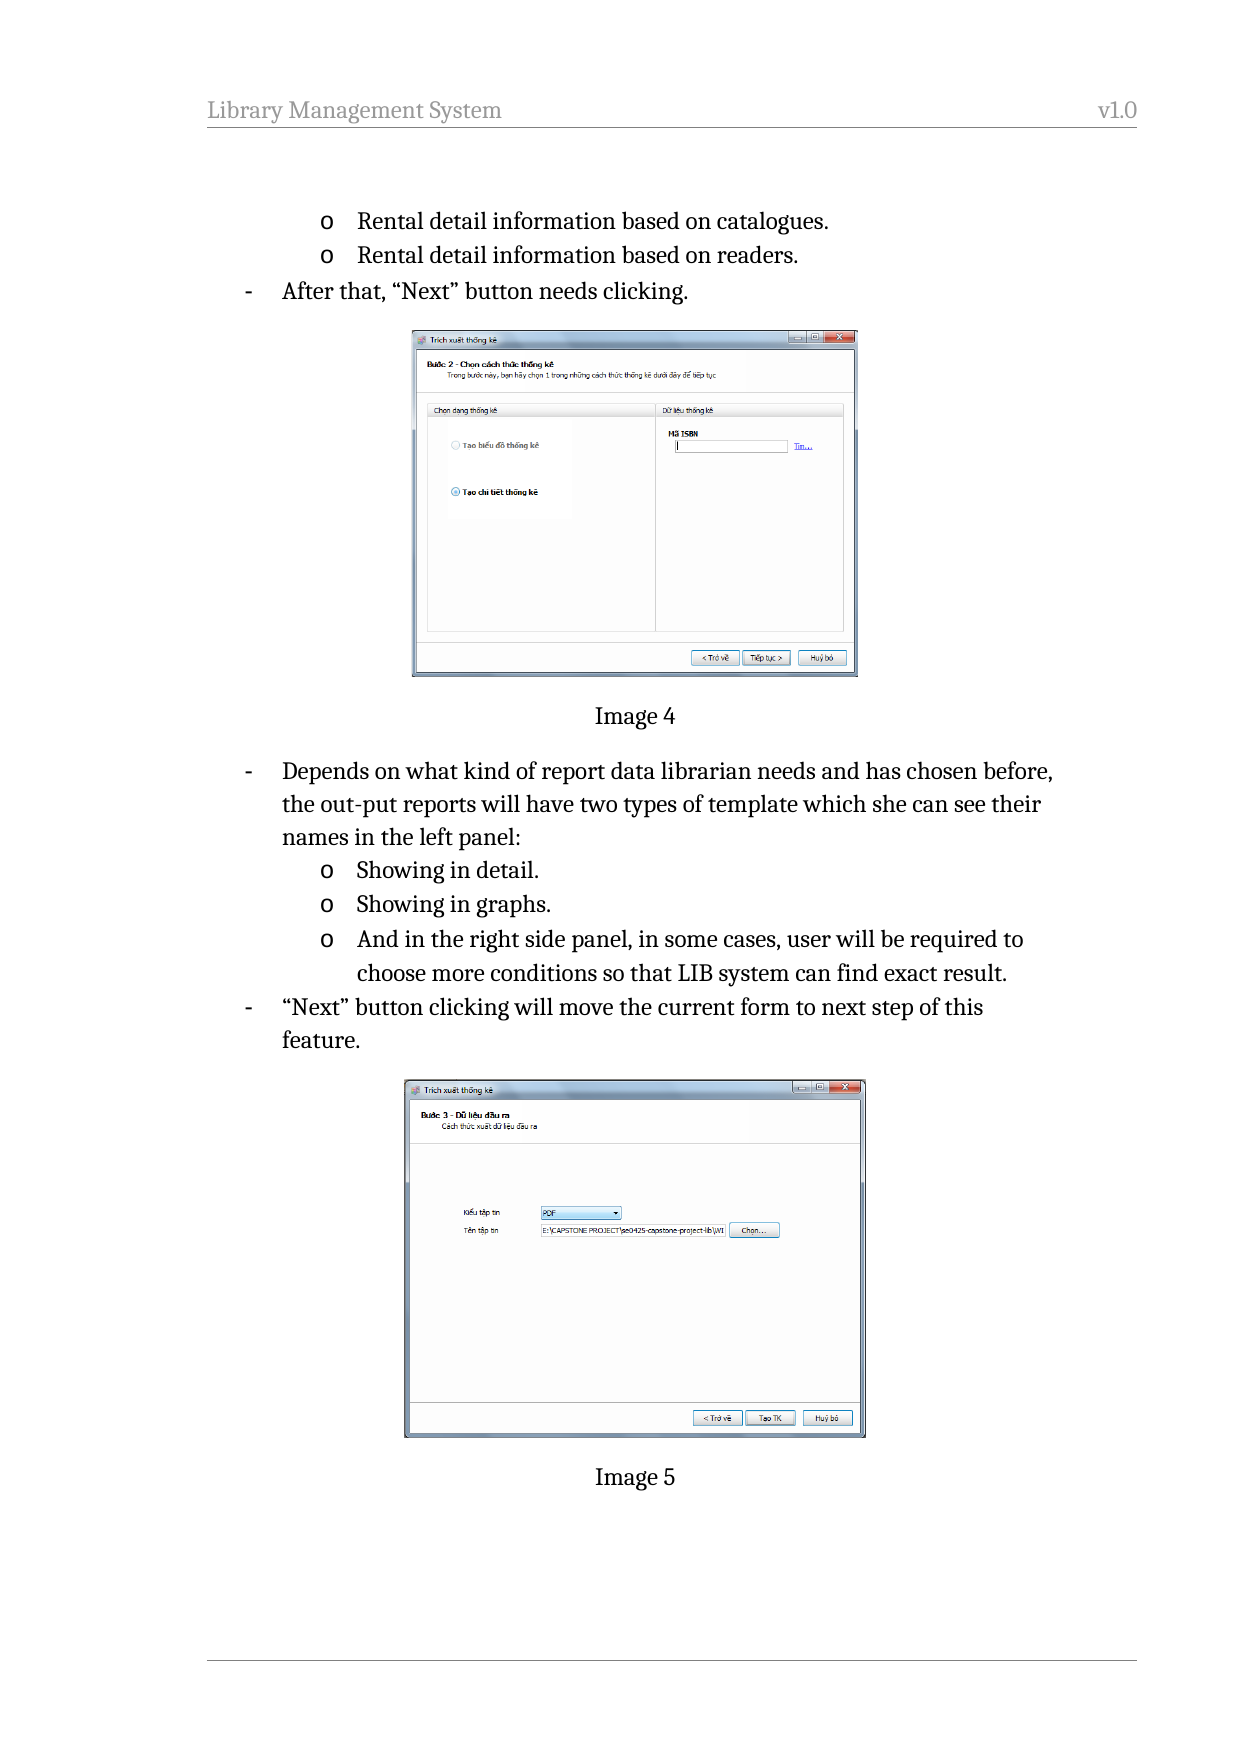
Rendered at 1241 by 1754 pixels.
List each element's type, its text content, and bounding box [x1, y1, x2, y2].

list Depends on what kind of report data librarian needs and has chosen before, the out-put reports will have two types of template which she can see their names in the left panel: [244, 756, 1063, 851]
list Rental detail information based on readers. [319, 241, 1063, 271]
picture [411, 330, 858, 677]
list Showing in graphs. [319, 890, 1063, 920]
list “Next” button clicking will move the current form to next step of this feature. [244, 992, 1063, 1054]
text Image 5 [207, 1463, 1063, 1491]
list Showing in detail. [319, 856, 1063, 886]
list After that, “Next” button needs clicking. [244, 276, 1063, 305]
list Rental detail information based on catalogues. [319, 207, 1063, 237]
picture [404, 1079, 866, 1438]
text Image 4 [207, 702, 1063, 731]
list And in the right side panel, in some cases, user will be required to choose more conditions so that LIB system can find exact result. [319, 924, 1063, 988]
